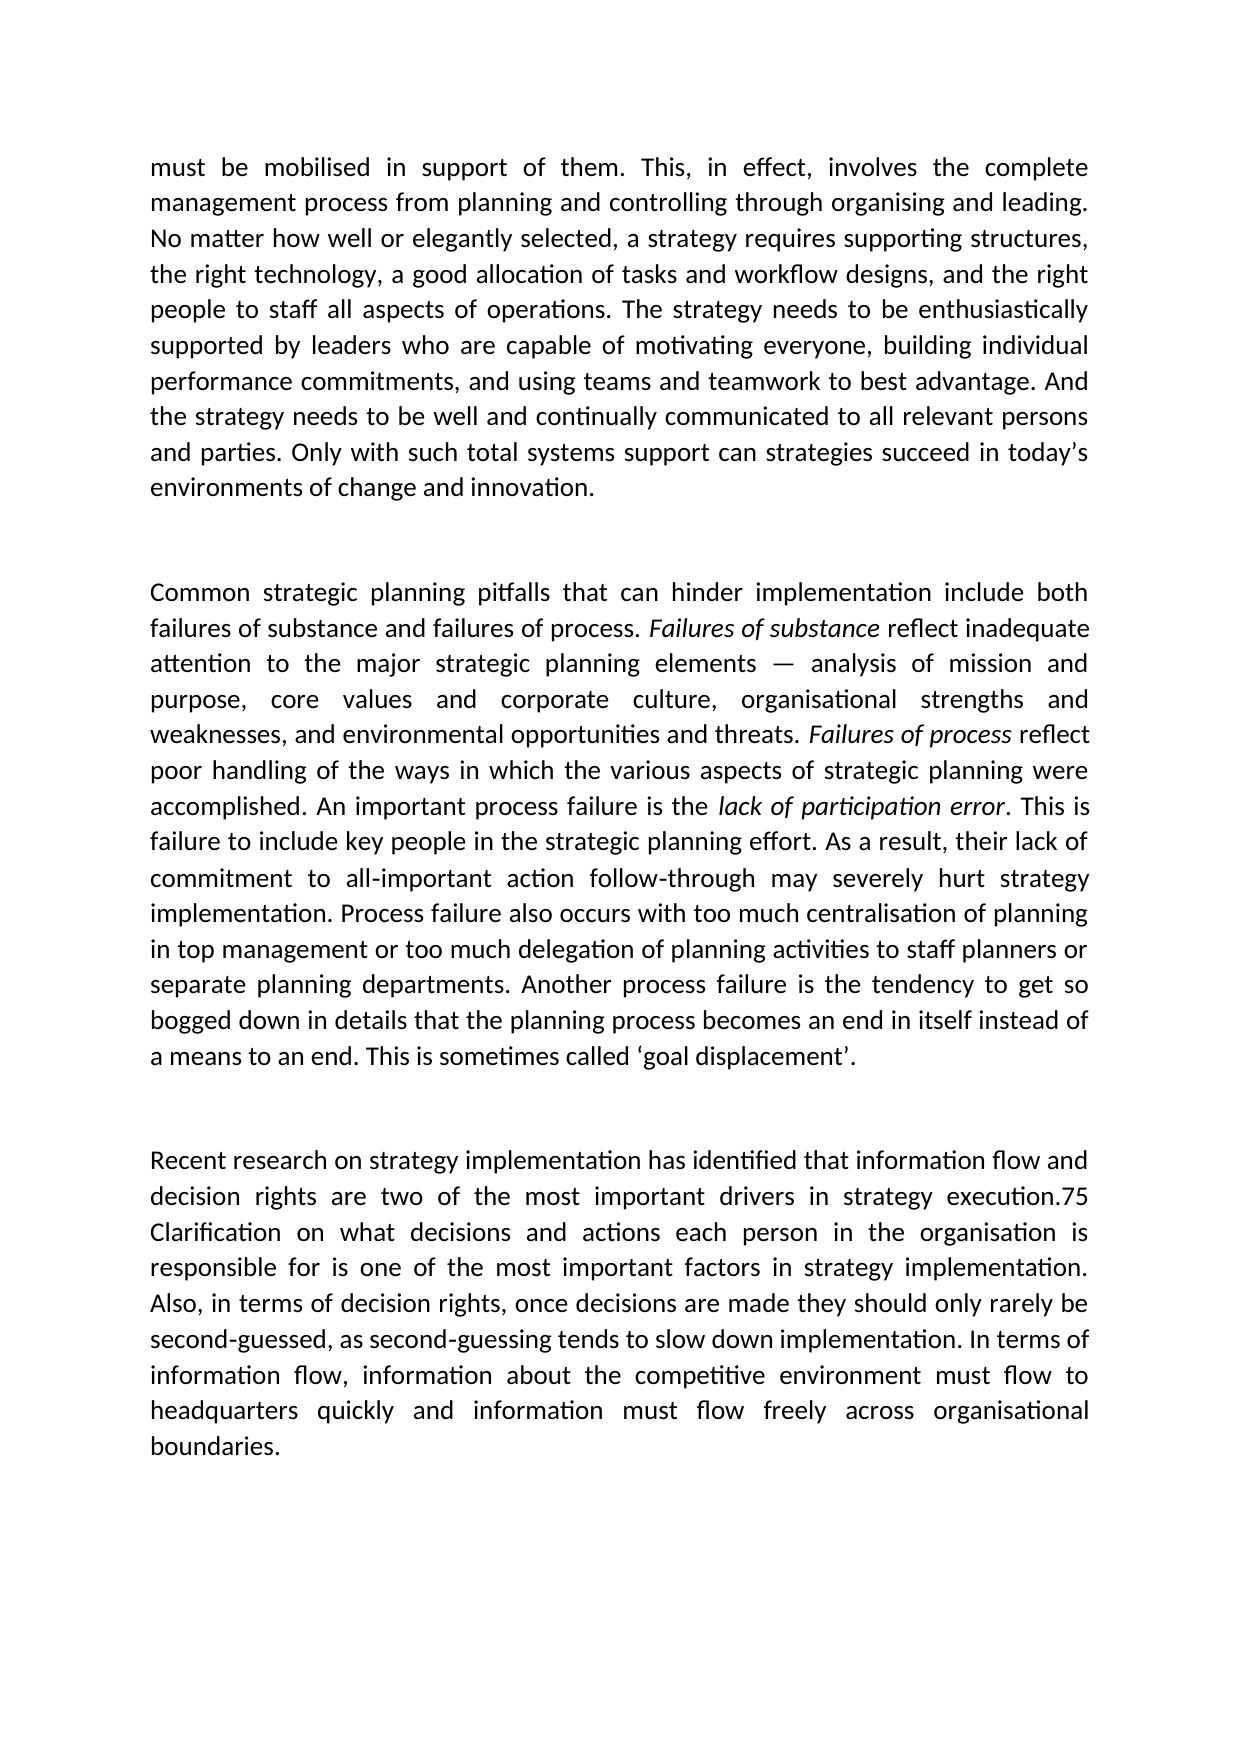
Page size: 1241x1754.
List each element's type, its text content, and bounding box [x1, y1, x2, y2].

text Common strategic planning pitfalls that can hinder implementation include both failures of substance and failures of process. Failures of substance reflect inadequate attention to the major strategic planning elements — analysis of mission and purpose, core values and corporate culture, organisational strengths and weaknesses, and environmental opportunities and threats. Failures of process reflect poor handling of the ways in which the various aspects of strategic planning were accomplished. An important process failure is the lack of participation error. This is failure to include key people in the strategic planning effort. As a result, their lack of commitment to all‐important action follow‐through may severely hurt strategy implementation. Process failure also occurs with too much centralisation of planning in top management or too much delegation of planning activities to staff planners or separate planning departments. Another process failure is the tendency to get so bogged down in details that the planning process becomes an end in itself instead of a means to an end. This is sometimes called ‘goal displacement’. [150, 575, 1090, 1072]
text Recent research on strategy implementation has identified that information flow and decision rights are two of the most important drivers in strategy execution.75 Clarification on what decisions and actions each person in the organisation is responsible for is one of the most important factors in strategy implementation. Also, in terms of decision rights, once decisions are made they should only rarely be second‐guessed, as second‐guessing tends to slow down implementation. In terms of information flow, information about the competitive environment must flow to headquarters quickly and information must flow freely across organisational boundaries. [150, 1143, 1090, 1462]
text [150, 150, 1090, 504]
